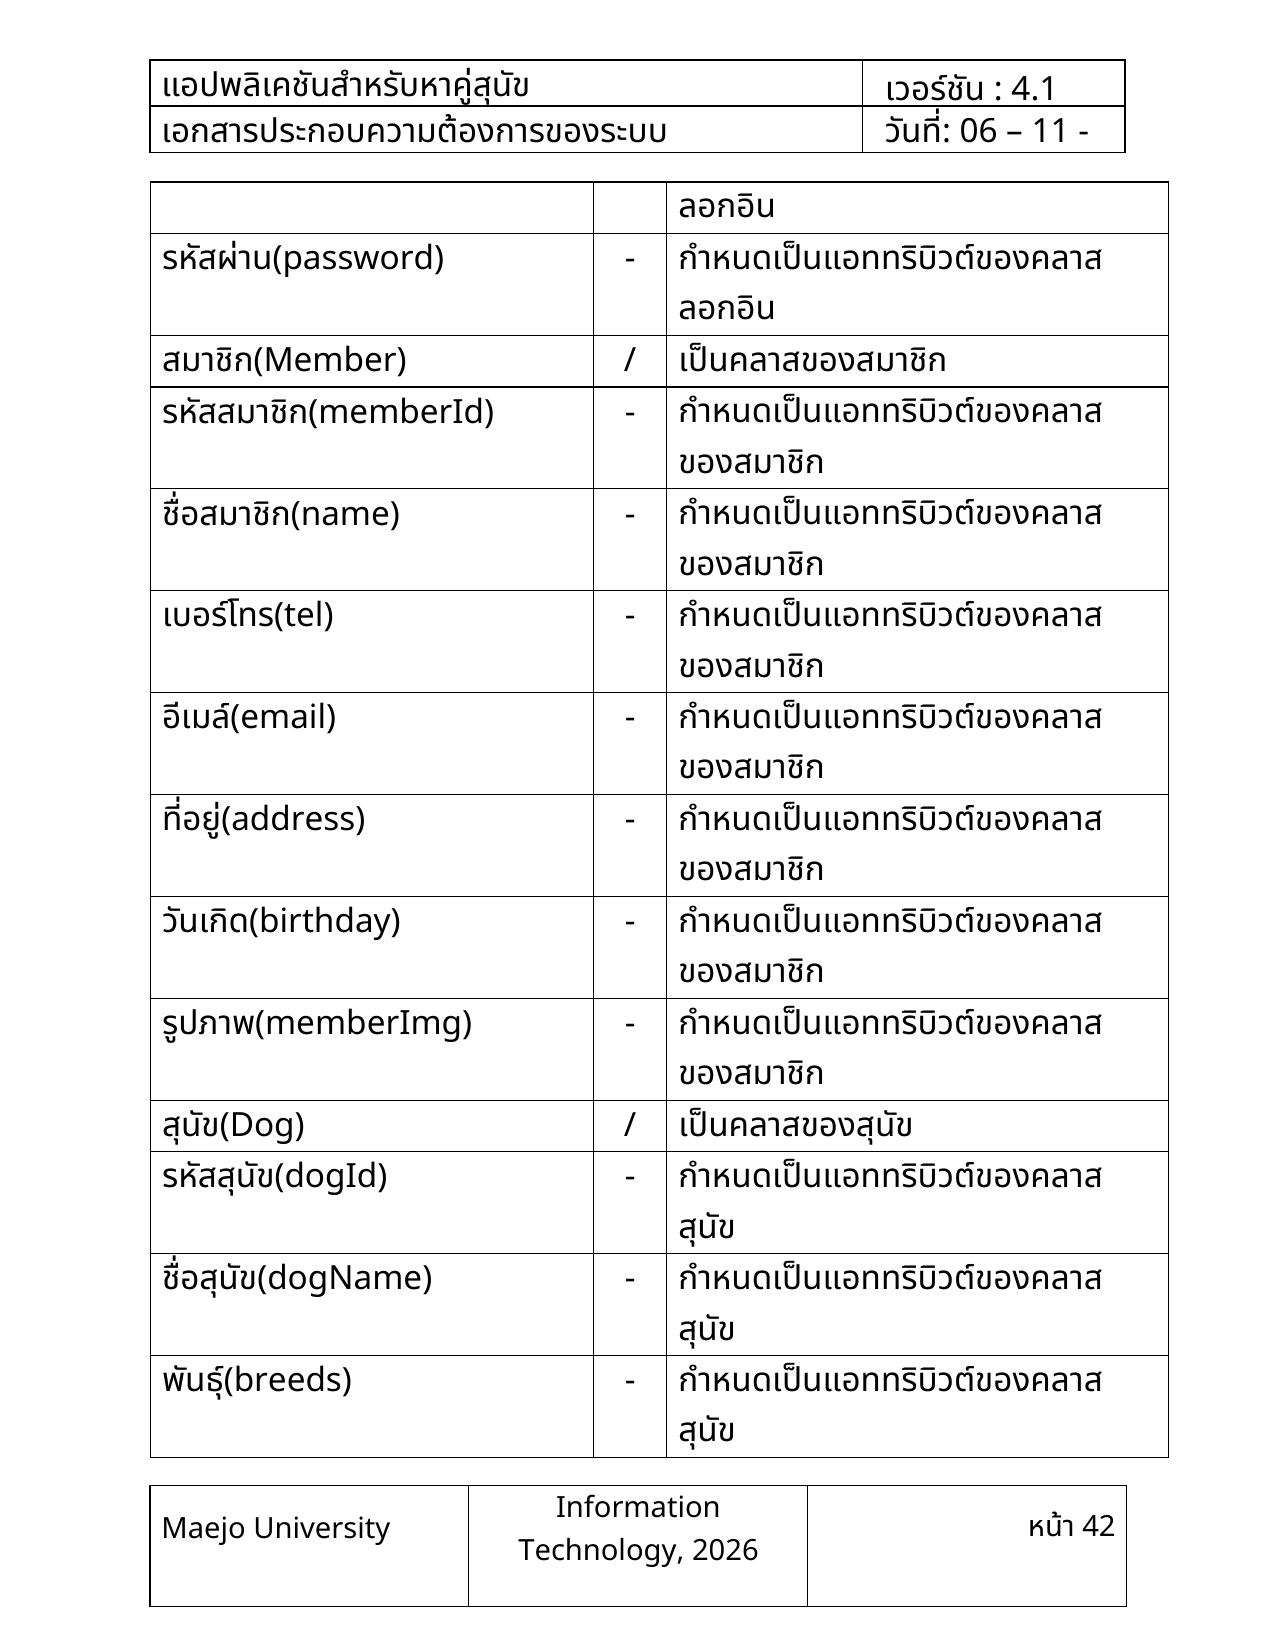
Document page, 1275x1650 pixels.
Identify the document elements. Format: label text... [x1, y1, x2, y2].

table_cell - [594, 795, 666, 896]
table_cell - [594, 693, 666, 794]
table_cell สุนัข(Dog) [151, 1101, 593, 1151]
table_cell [667, 183, 1168, 233]
table_cell กำหนดเป็นแอททริบิวต์ของคลาสของสมาชิก [667, 388, 1168, 488]
table_cell - [594, 489, 666, 590]
table_cell - [594, 999, 666, 1099]
table_cell ชื่อสุนัข(dogName) [151, 1254, 593, 1355]
table_cell เบอร์โทร(tel) [151, 591, 593, 692]
table_cell รหัสสมาชิก(memberId) [151, 388, 593, 488]
table_cell กำหนดเป็นแอททริบิวต์ของคลาสของสมาชิก [667, 999, 1168, 1099]
table_cell ชื่อสมาชิก(name) [151, 489, 593, 590]
table_cell กำหนดเป็นแอททริบิวต์ของคลาสของสมาชิก [667, 489, 1168, 590]
table_cell - [594, 1152, 666, 1253]
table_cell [151, 183, 593, 233]
table_cell กำหนดเป็นแอททริบิวต์ของคลาสสุนัข [667, 1152, 1168, 1253]
table_cell - [594, 183, 666, 233]
table_cell เป็นคลาสของสมาชิก [667, 336, 1168, 386]
table_cell วันเกิด(birthday) [151, 897, 593, 998]
table_cell - [594, 897, 666, 998]
table_cell สมาชิก(Member) [151, 336, 593, 386]
table_cell รหัสสุนัข(dogId) [151, 1152, 593, 1253]
table_cell - [594, 1356, 666, 1457]
table_cell / [594, 1101, 666, 1151]
table_cell เป็นคลาสของสุนัข [667, 1101, 1168, 1151]
table_cell กำหนดเป็นแอททริบิวต์ของคลาสของสมาชิก [667, 591, 1168, 692]
table_cell รหัสผ่าน(password) [151, 234, 593, 335]
table_cell พันธุ์(breeds) [151, 1356, 593, 1457]
table_cell ที่อยู่(address) [151, 795, 593, 896]
table_cell กำหนดเป็นแอททริบิวต์ของคลาสของสมาชิก [667, 795, 1168, 896]
table_cell / [594, 336, 666, 386]
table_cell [667, 1356, 1168, 1457]
table_cell รูปภาพ(memberImg) [151, 999, 593, 1099]
table_cell กำหนดเป็นแอททริบิวต์ของคลาสลอกอิน [667, 234, 1168, 335]
table_cell กำหนดเป็นแอททริบิวต์ของคลาสของสมาชิก [667, 897, 1168, 998]
table_cell - [594, 234, 666, 335]
table_cell กำหนดเป็นแอททริบิวต์ของคลาสสุนัข [667, 1254, 1168, 1355]
table_cell - [594, 1254, 666, 1355]
table_cell กำหนดเป็นแอททริบิวต์ของคลาสของสมาชิก [667, 693, 1168, 794]
table_cell - [594, 388, 666, 488]
table_cell อีเมล์(email) [151, 693, 593, 794]
table_cell - [594, 591, 666, 692]
